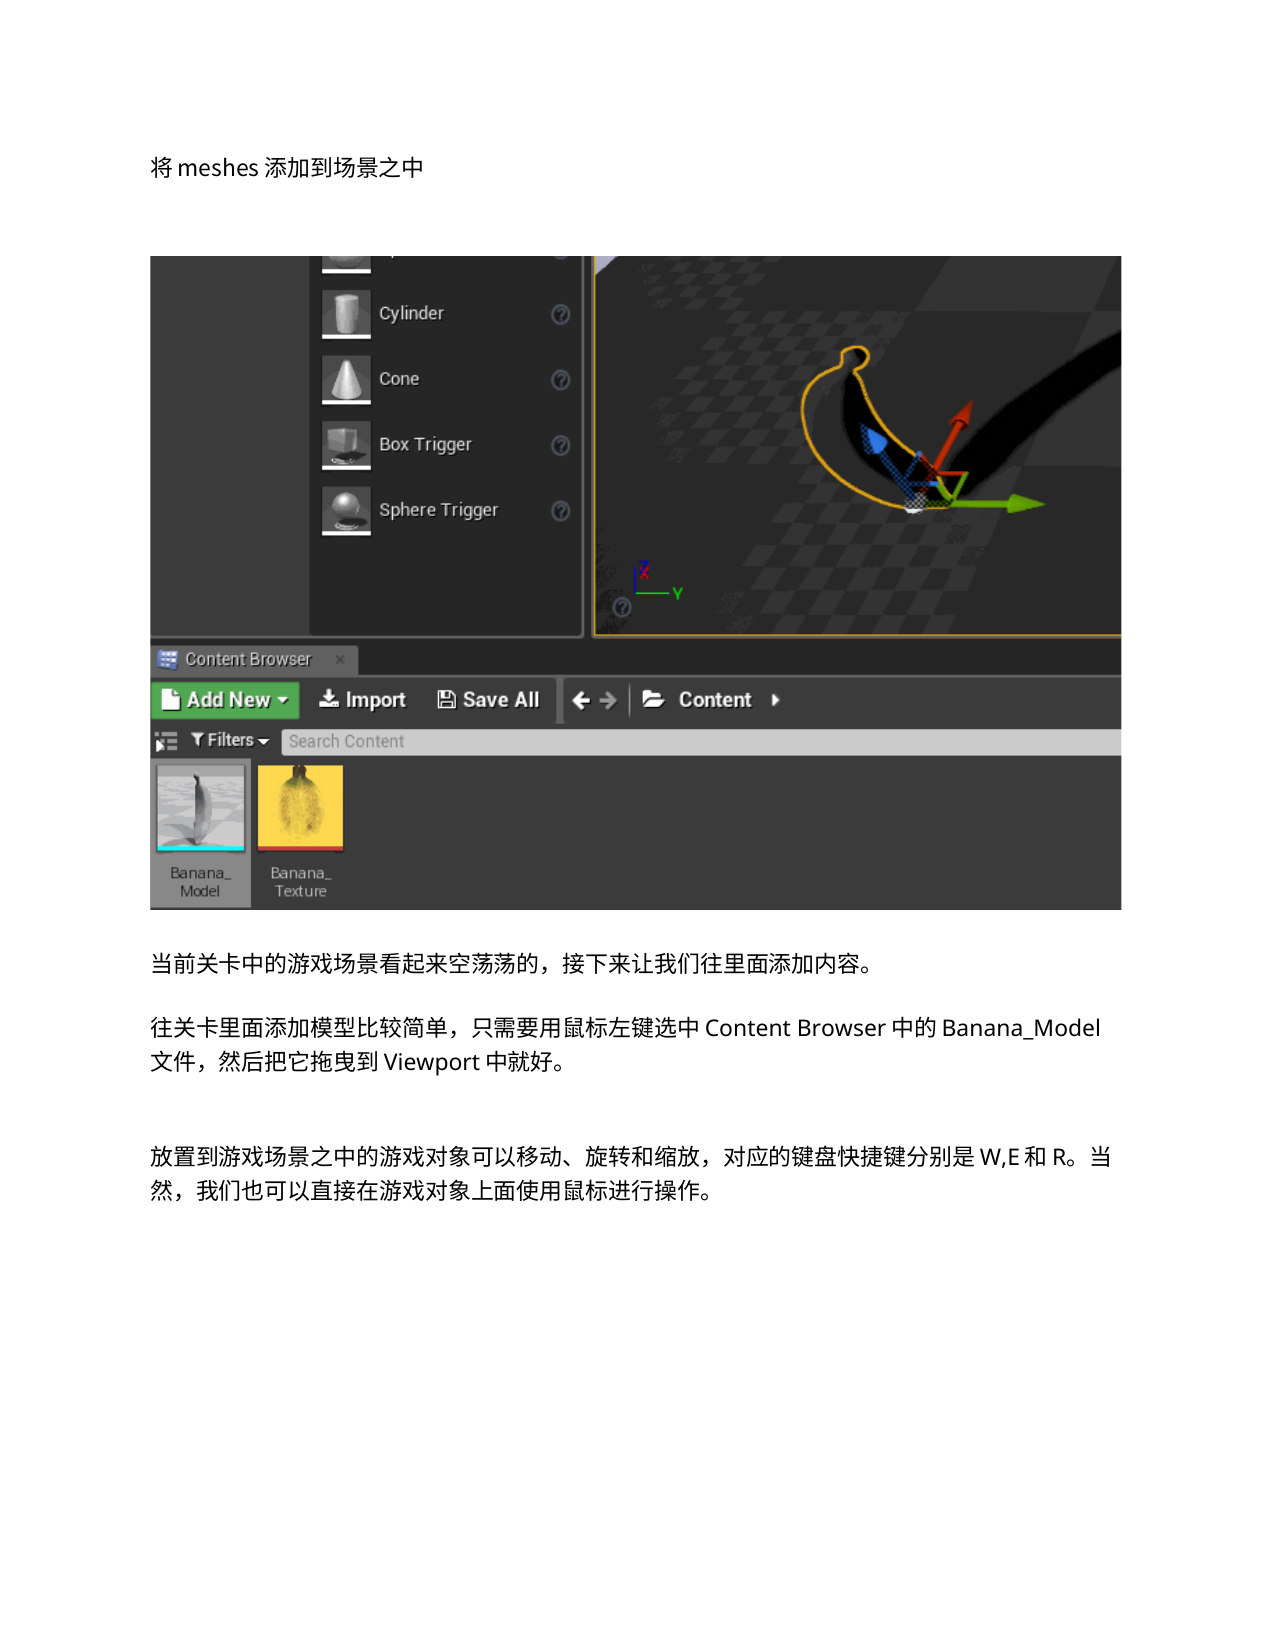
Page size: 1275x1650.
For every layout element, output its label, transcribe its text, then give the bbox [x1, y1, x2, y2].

text 将meshes添加到场景之中 [150, 150, 1125, 183]
text 往关卡里面添加模型比较简单，只需要用鼠标左键选中Content Browser中的Banana_Model文件，然后把它拖曳到Viewport中就好。 [150, 1010, 1125, 1077]
text 放置到游戏场景之中的游戏对象可以移动、旋转和缩放，对应的键盘快捷键分别是W,E和R。当然，我们也可以直接在游戏对象上面使用鼠标进行操作。 [150, 1139, 1125, 1206]
picture [150, 256, 1121, 910]
